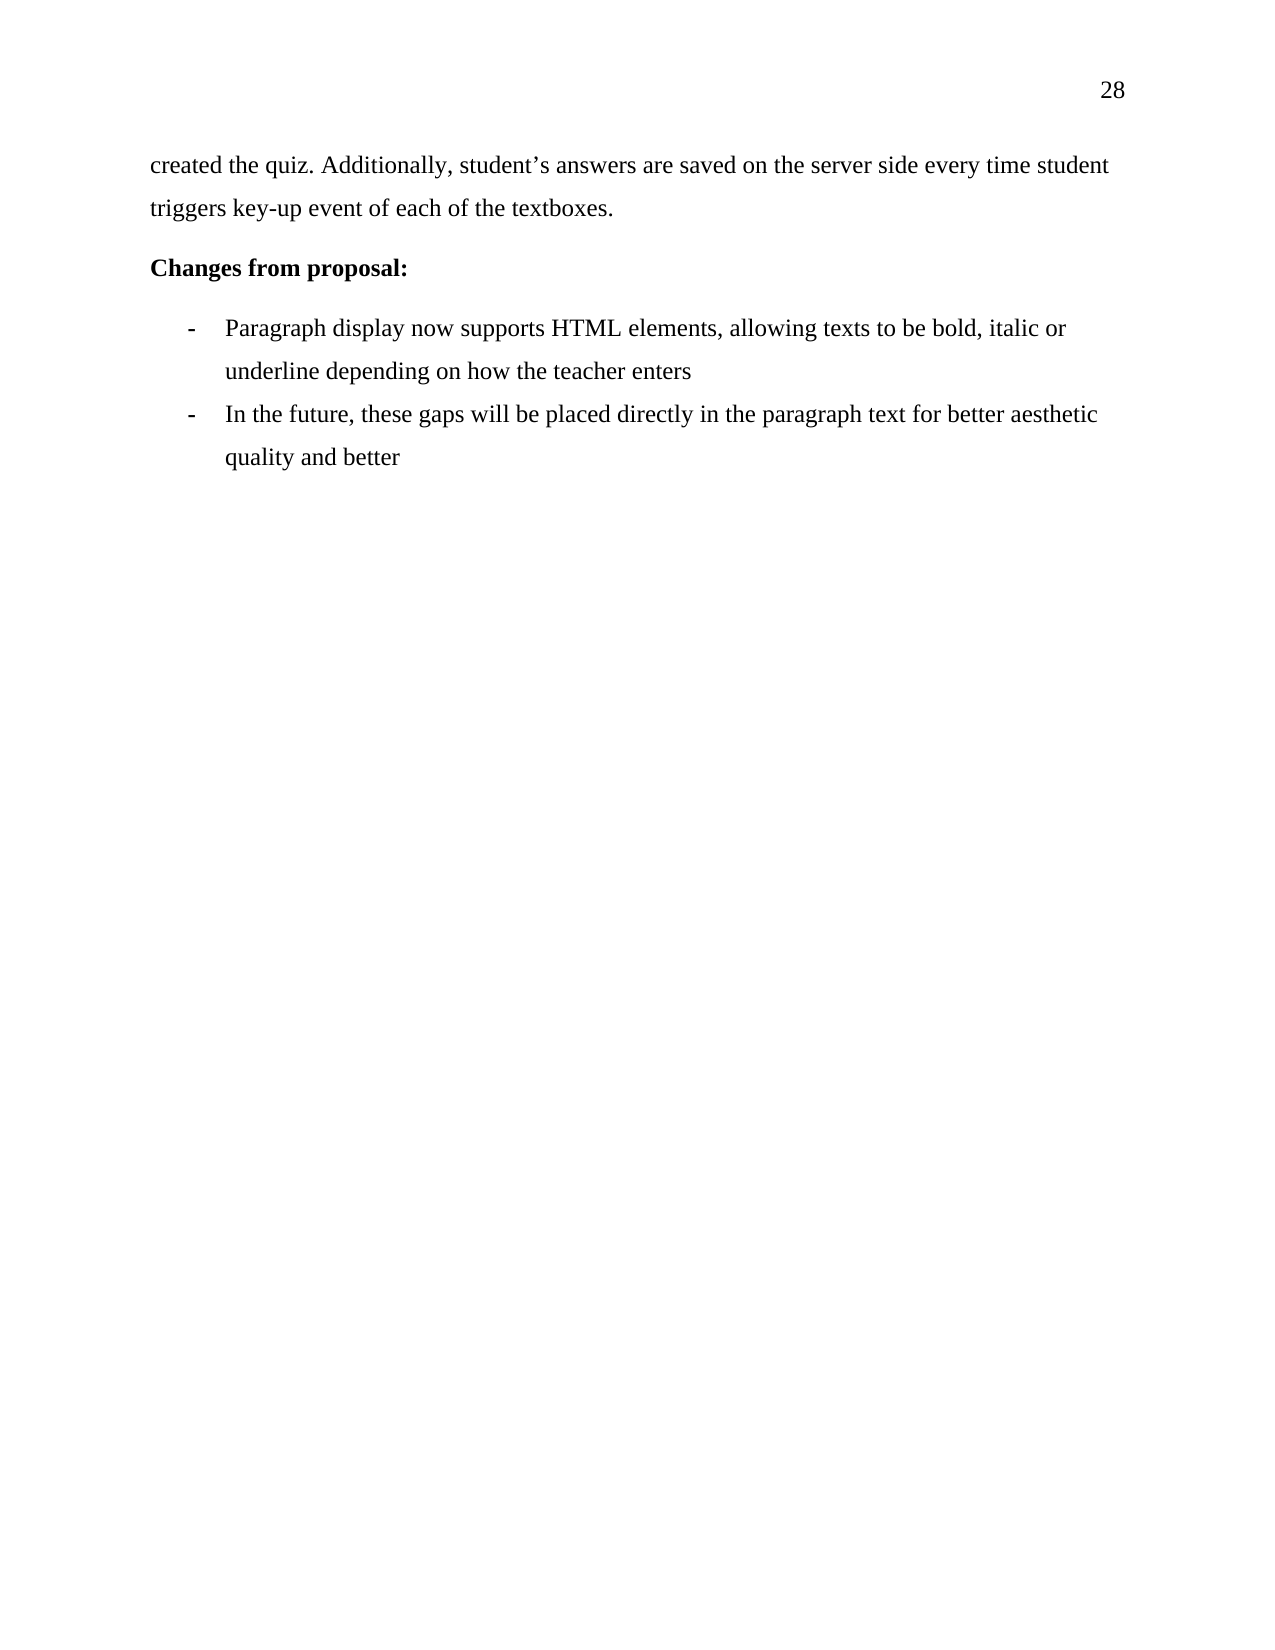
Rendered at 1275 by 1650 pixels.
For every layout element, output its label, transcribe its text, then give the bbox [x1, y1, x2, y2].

list In the future, these gaps will be placed directly in the paragraph text for better aesthetic quality and better [187, 399, 1125, 471]
text Changes from proposal: [150, 253, 1125, 282]
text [150, 150, 1125, 222]
list Paragraph display now supports HTML elements, allowing texts to be bold, italic or underline depending on how the teacher enters [187, 313, 1125, 384]
